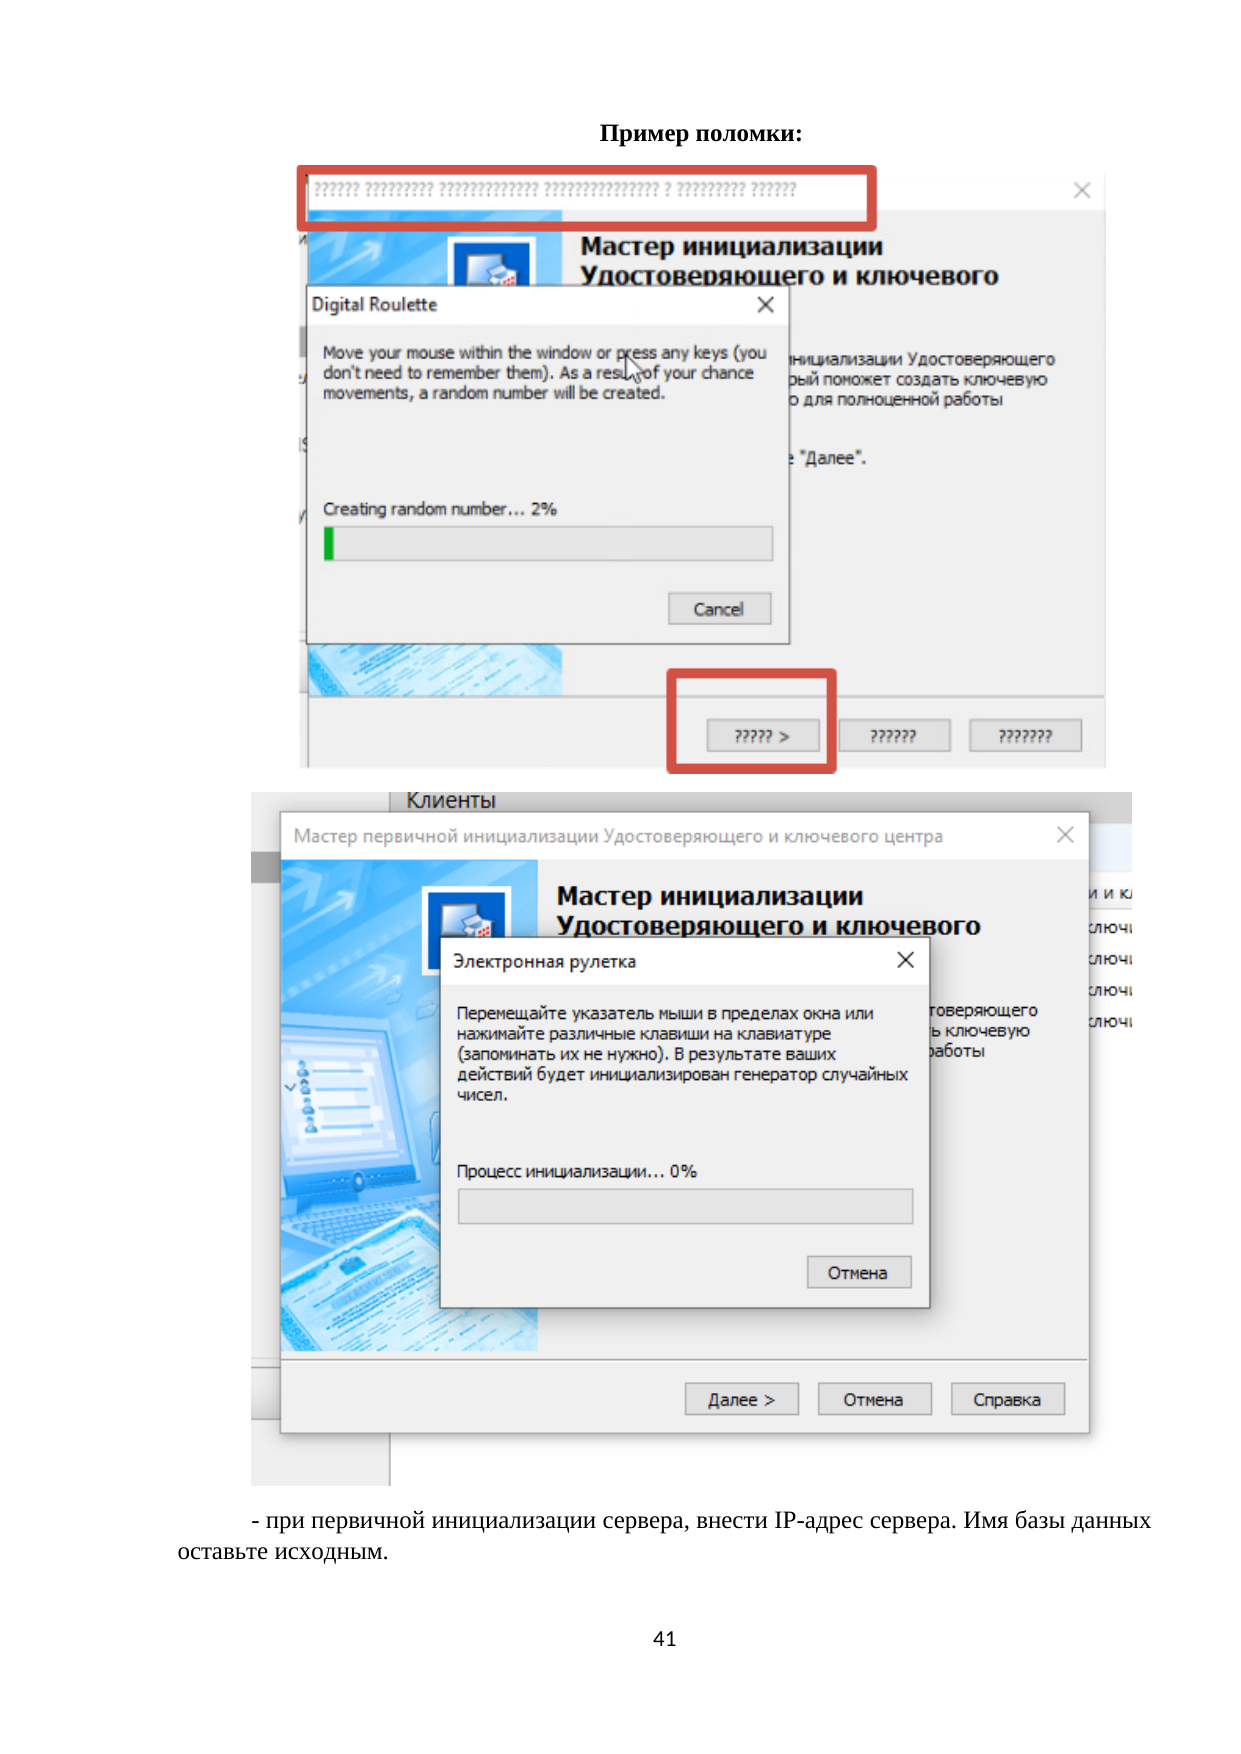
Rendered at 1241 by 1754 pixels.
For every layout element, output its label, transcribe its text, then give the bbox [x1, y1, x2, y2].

text Пример поломки: [177, 118, 1152, 147]
picture [251, 792, 1133, 1486]
text - при первичной инициализации сервера, внести IP-адрес сервера. Имя базы данных оставьте исходным. [177, 1505, 1152, 1564]
picture [296, 165, 1106, 774]
